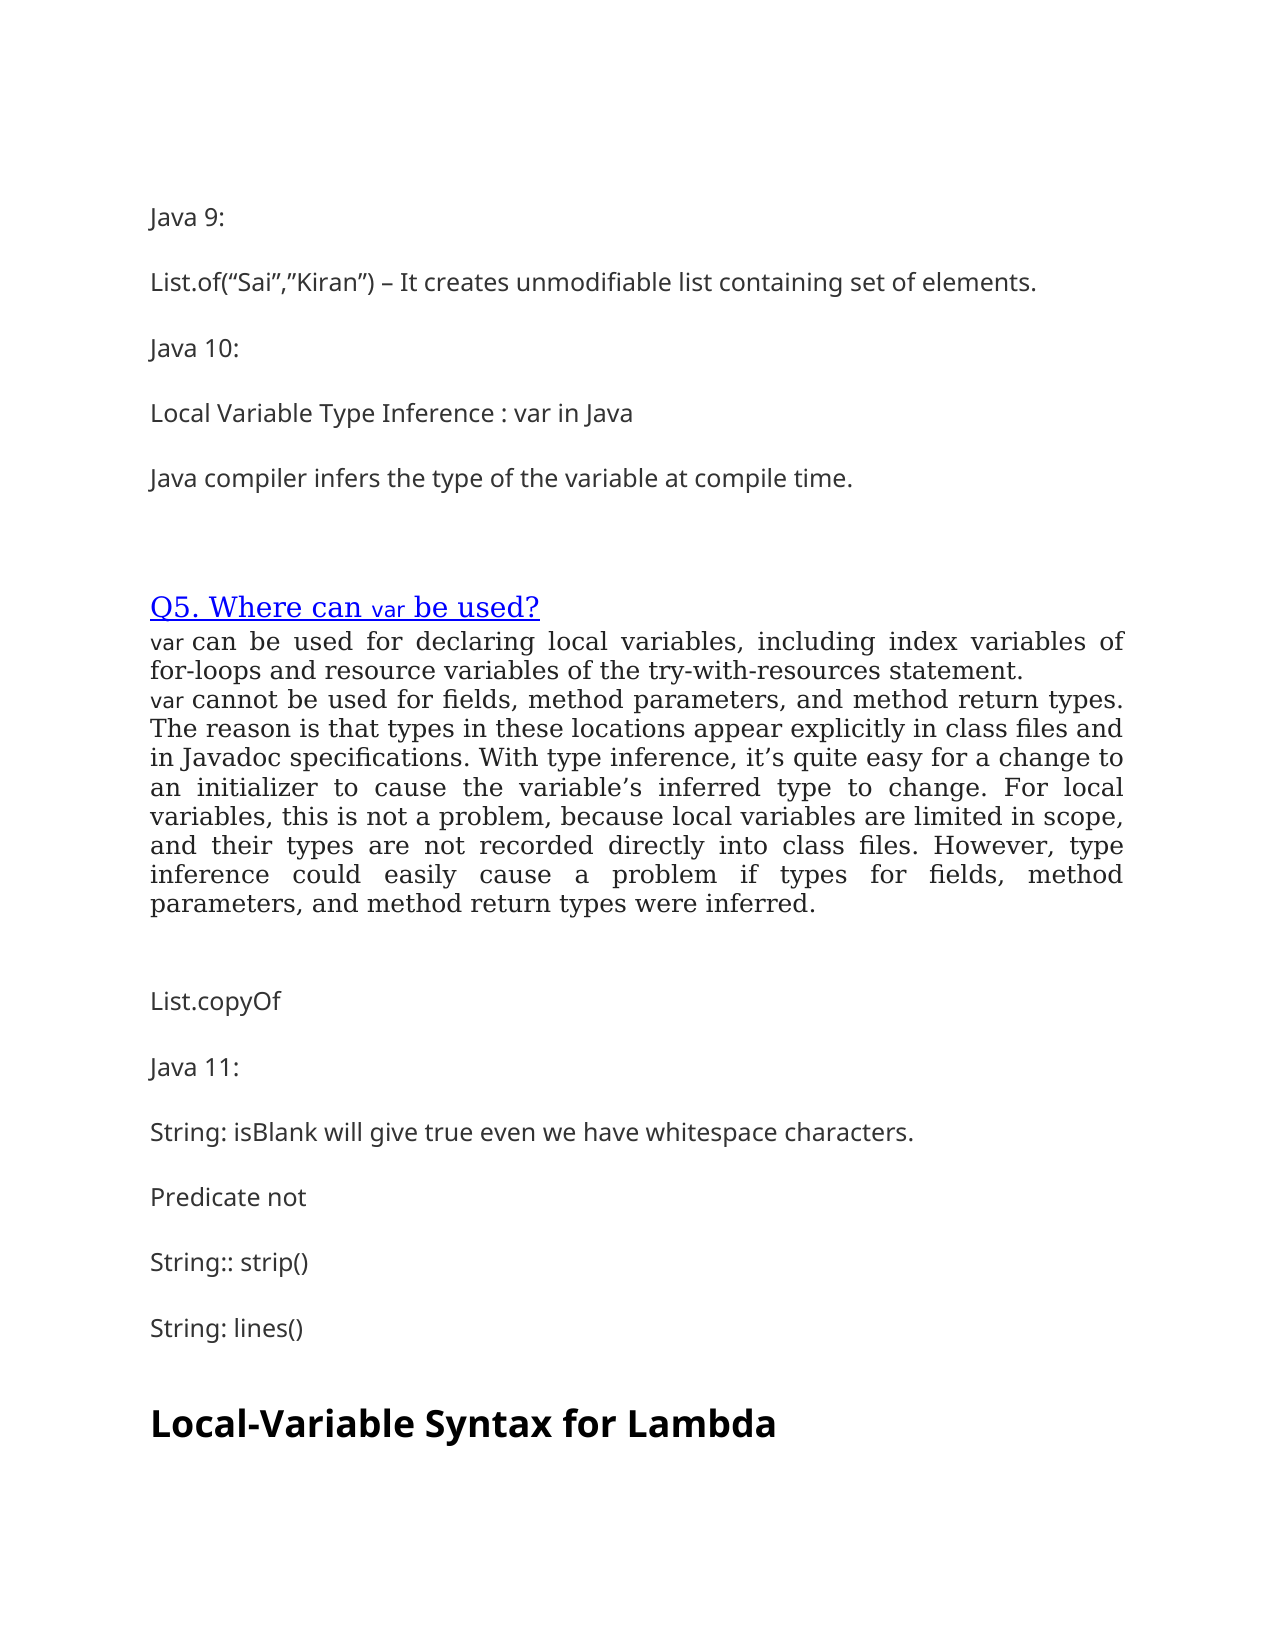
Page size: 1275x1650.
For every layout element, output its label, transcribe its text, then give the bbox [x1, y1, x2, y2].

text Java compiler infers the type of the variable at compile time. [150, 461, 1125, 495]
text Java 11: [150, 1049, 1125, 1083]
text List.copyOf [150, 984, 1125, 1018]
text var can be used for declaring local variables, including index variables of for-loops and resource variables of the try-with-resources statement. [150, 627, 1125, 685]
text String: isBlank will give true even we have whitespace characters. [150, 1114, 1125, 1148]
text Java 9: [150, 200, 1125, 234]
text List.of(“Sai”,”Kiran”) – It creates unmodifiable list containing set of elements. [150, 265, 1125, 299]
subtitle Local-Variable Syntax for Lambda [150, 1397, 1125, 1448]
text var cannot be used for fields, method parameters, and method return types. The reason is that types in these locations appear explicitly in class files and in Javadoc specifications. With type inference, it’s quite easy for a change to an initializer to cause the variable’s inferred type to change. For local variables, this is not a problem, because local variables are limited in scope, and their types are not recorded directly into class files. However, type inference could easily cause a problem if types for fields, method parameters, and method return types were inferred. [150, 685, 1125, 918]
text Predicate not [150, 1180, 1125, 1214]
subtitle Q5. Where can var be used? [150, 592, 1125, 624]
text String:: strip() [150, 1245, 1125, 1279]
text String: lines() [150, 1310, 1125, 1344]
text Java 10: [150, 330, 1125, 364]
text Local Variable Type Inference : var in Java [150, 396, 1125, 430]
